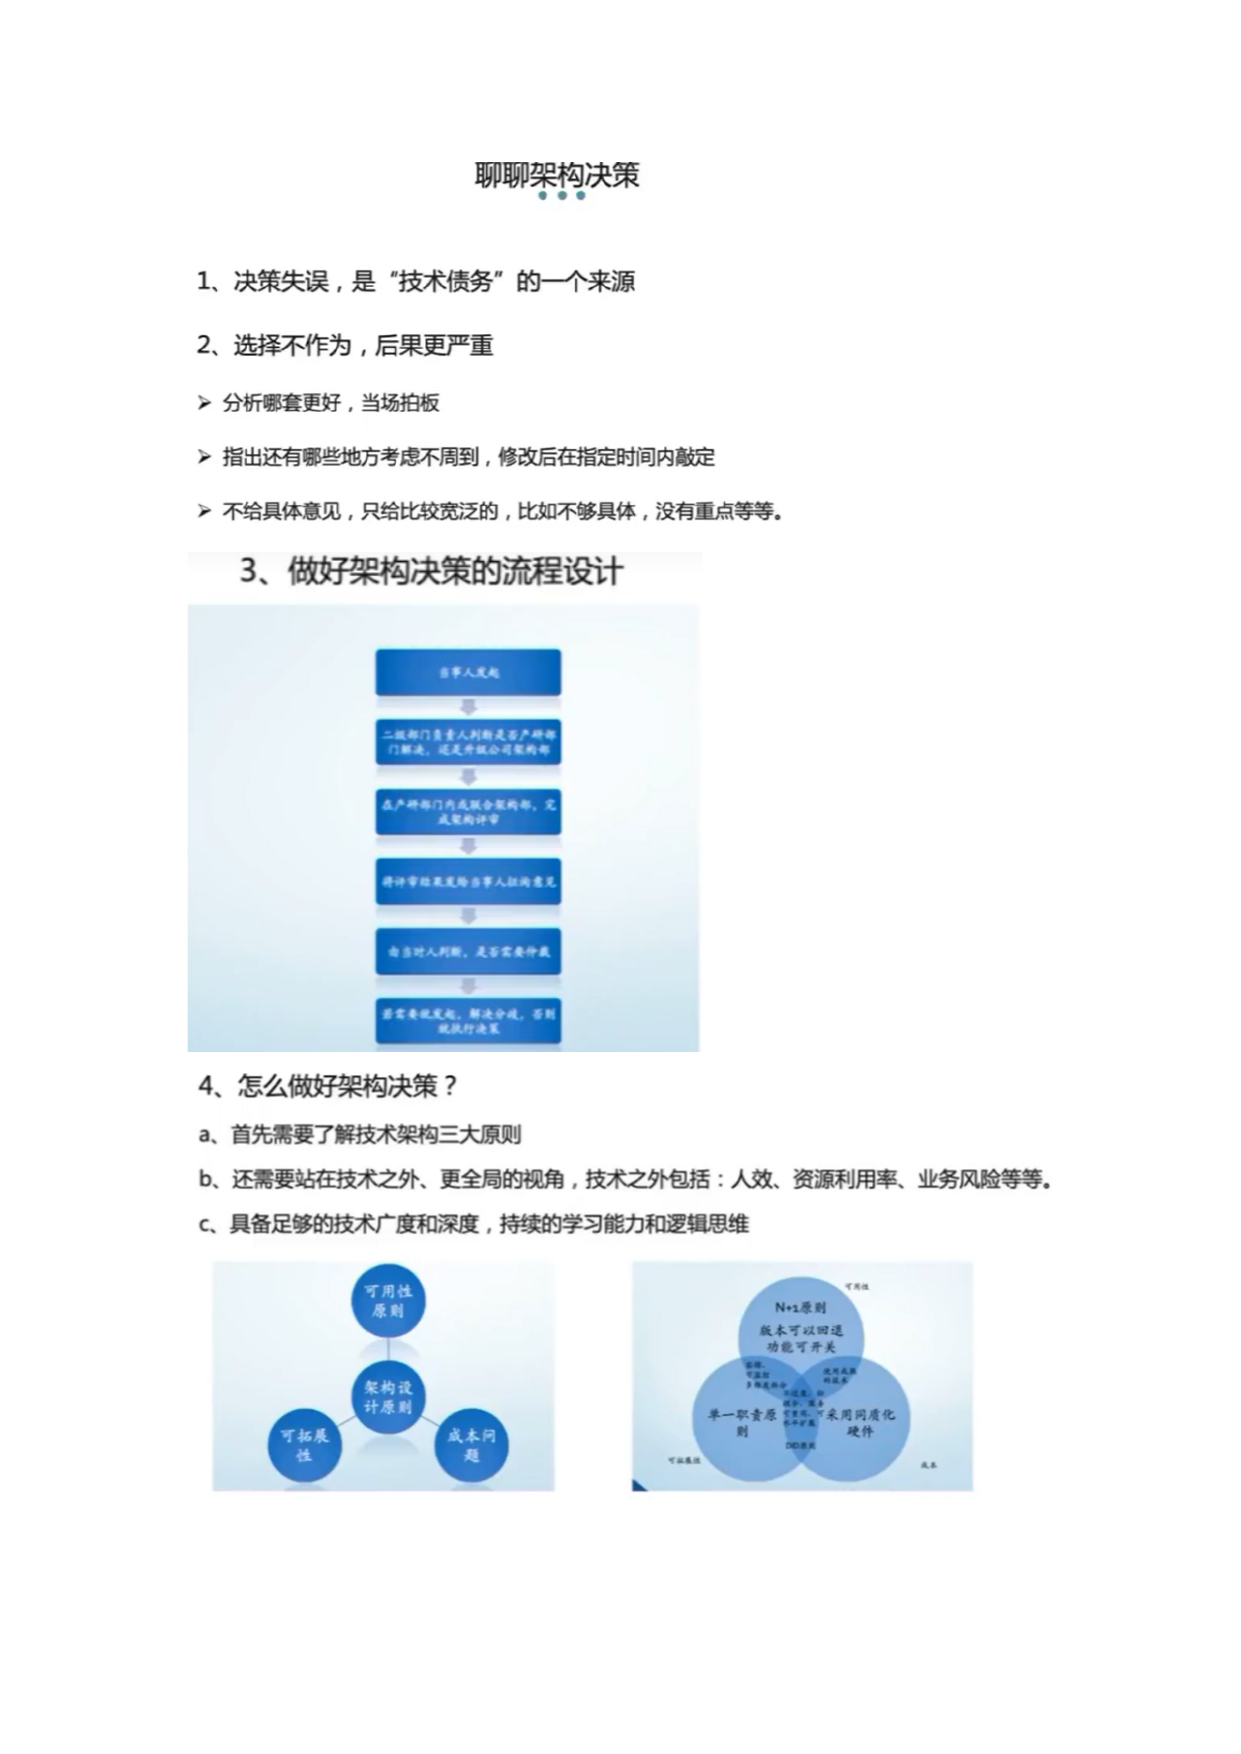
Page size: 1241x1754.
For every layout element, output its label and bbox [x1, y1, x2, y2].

picture [187, 162, 814, 537]
picture [187, 552, 703, 1052]
picture [187, 1072, 1053, 1501]
